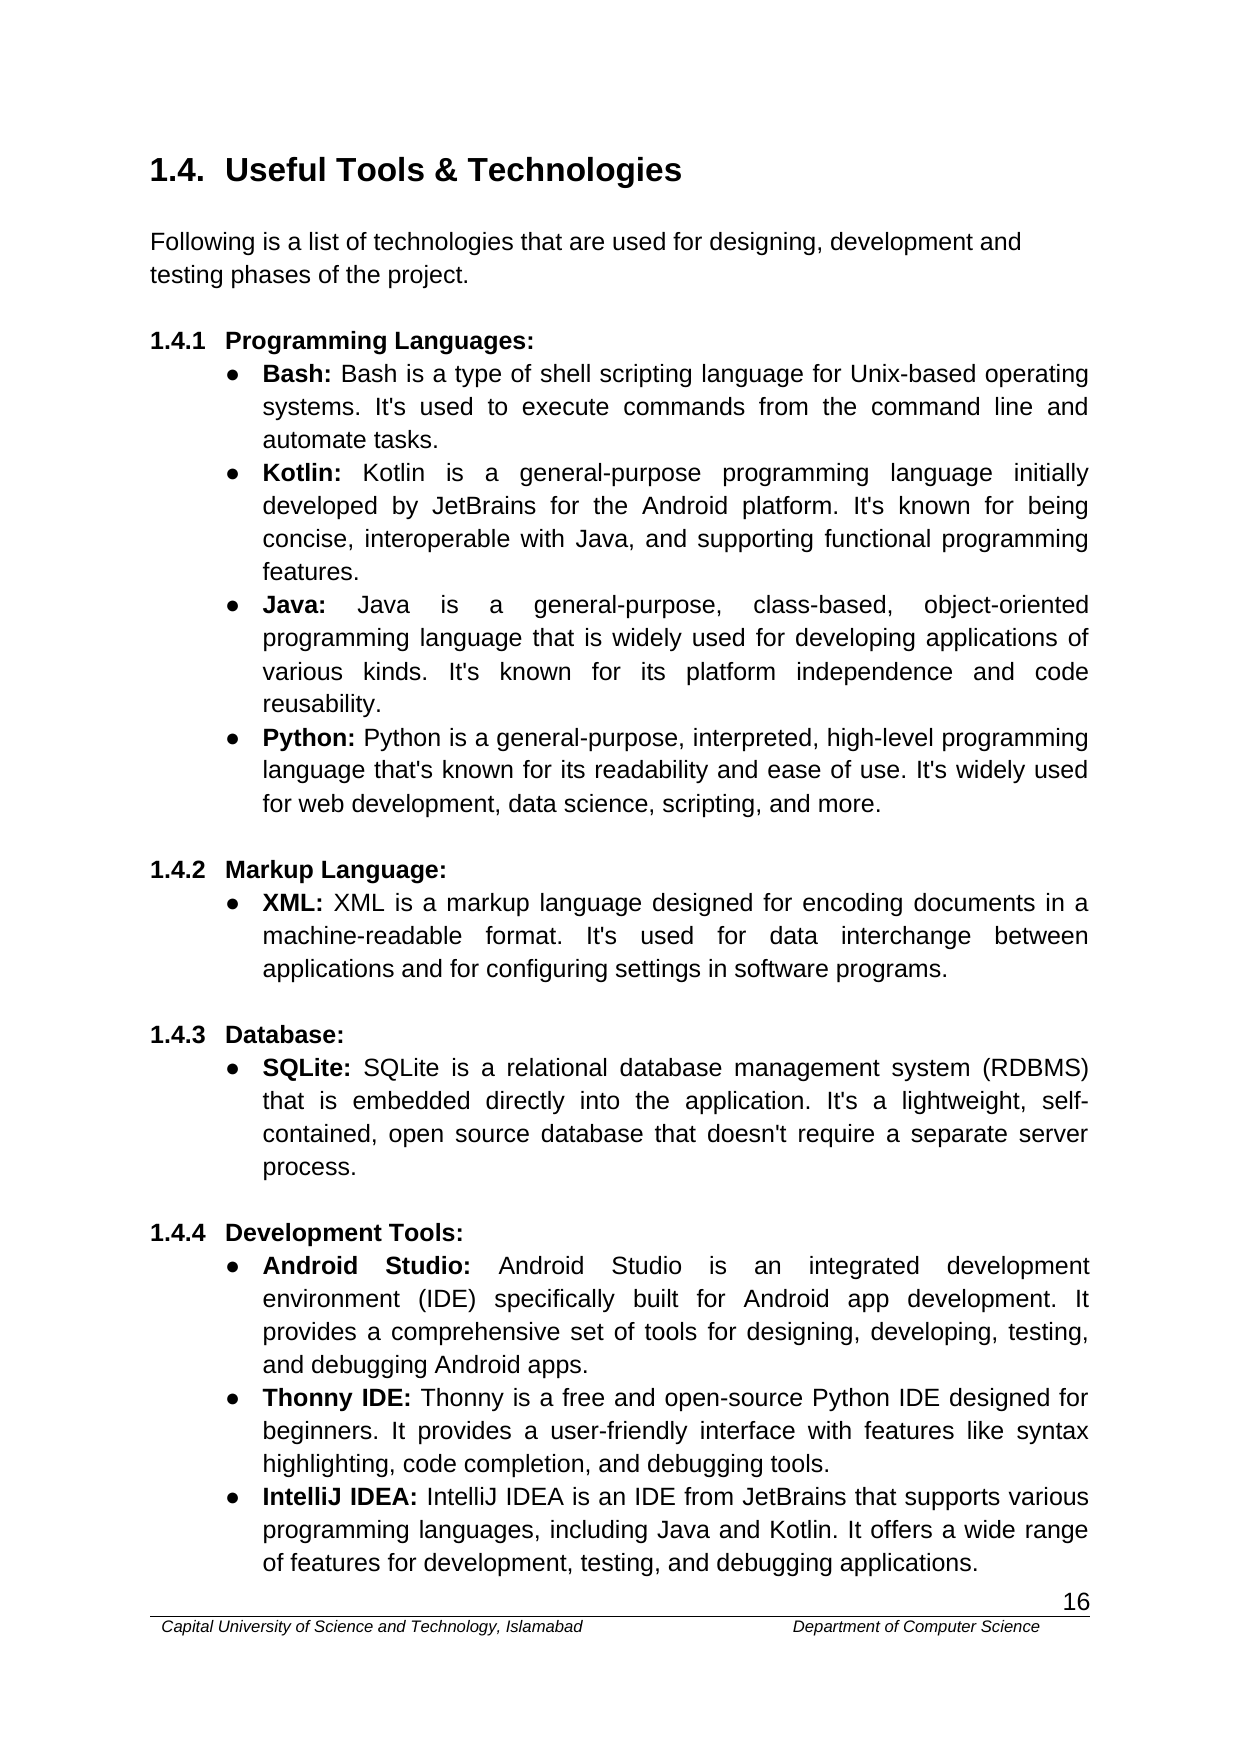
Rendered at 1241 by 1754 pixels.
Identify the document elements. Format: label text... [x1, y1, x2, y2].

list Bash: Bash is a type of shell scripting language for Unix-based operating systems. It's used to execute commands from the command line and automate tasks. [225, 359, 1090, 454]
list Database: [150, 1020, 1090, 1048]
text Following is a list of technologies that are used for designing, development and testing phases of the project. [150, 227, 1090, 289]
list Kotlin: Kotlin is a general-purpose programming language initially developed by JetBrains for the Android platform. It's known for being concise, interoperable with Java, and supporting functional programming features. [225, 458, 1090, 586]
list Python: Python is a general-purpose, interpreted, high-level programming language that's known for its readability and ease of use. It's widely used for web development, data science, scripting, and more. [225, 722, 1090, 817]
subtitle Useful Tools & Technologies [149, 150, 1090, 188]
list Markup Language: [150, 854, 1090, 883]
list Java: Java is a general-purpose, class-based, object-oriented programming language that is widely used for developing applications of various kinds. It's known for its platform independence and code reusability. [225, 590, 1090, 718]
list Development Tools: [150, 1218, 1090, 1247]
list Programming Languages: [150, 326, 1090, 355]
list XML: XML is a markup language designed for encoding documents in a machine-readable format. It's used for data interchange between applications and for configuring settings in software programs. [225, 888, 1090, 982]
list Android Studio: Android Studio is an integrated development environment (IDE) specifically built for Android app development. It provides a comprehensive set of tools for designing, developing, testing, and debugging Android apps. [225, 1251, 1090, 1379]
list Thonny IDE: Thonny is a free and open-source Python IDE designed for beginners. It provides a user-friendly interface with features like syntax highlighting, code completion, and debugging tools. [225, 1383, 1090, 1478]
list SQLite: SQLite is a relational database management system (RDBMS) that is embedded directly into the application. It's a lightweight, self-contained, open source database that doesn't require a separate server process. [225, 1053, 1090, 1181]
list IntelliJ IDEA: IntelliJ IDEA is an IDE from JetBrains that supports various programming languages, including Java and Kotlin. It offers a wide range of features for development, testing, and debugging applications. [225, 1482, 1090, 1577]
